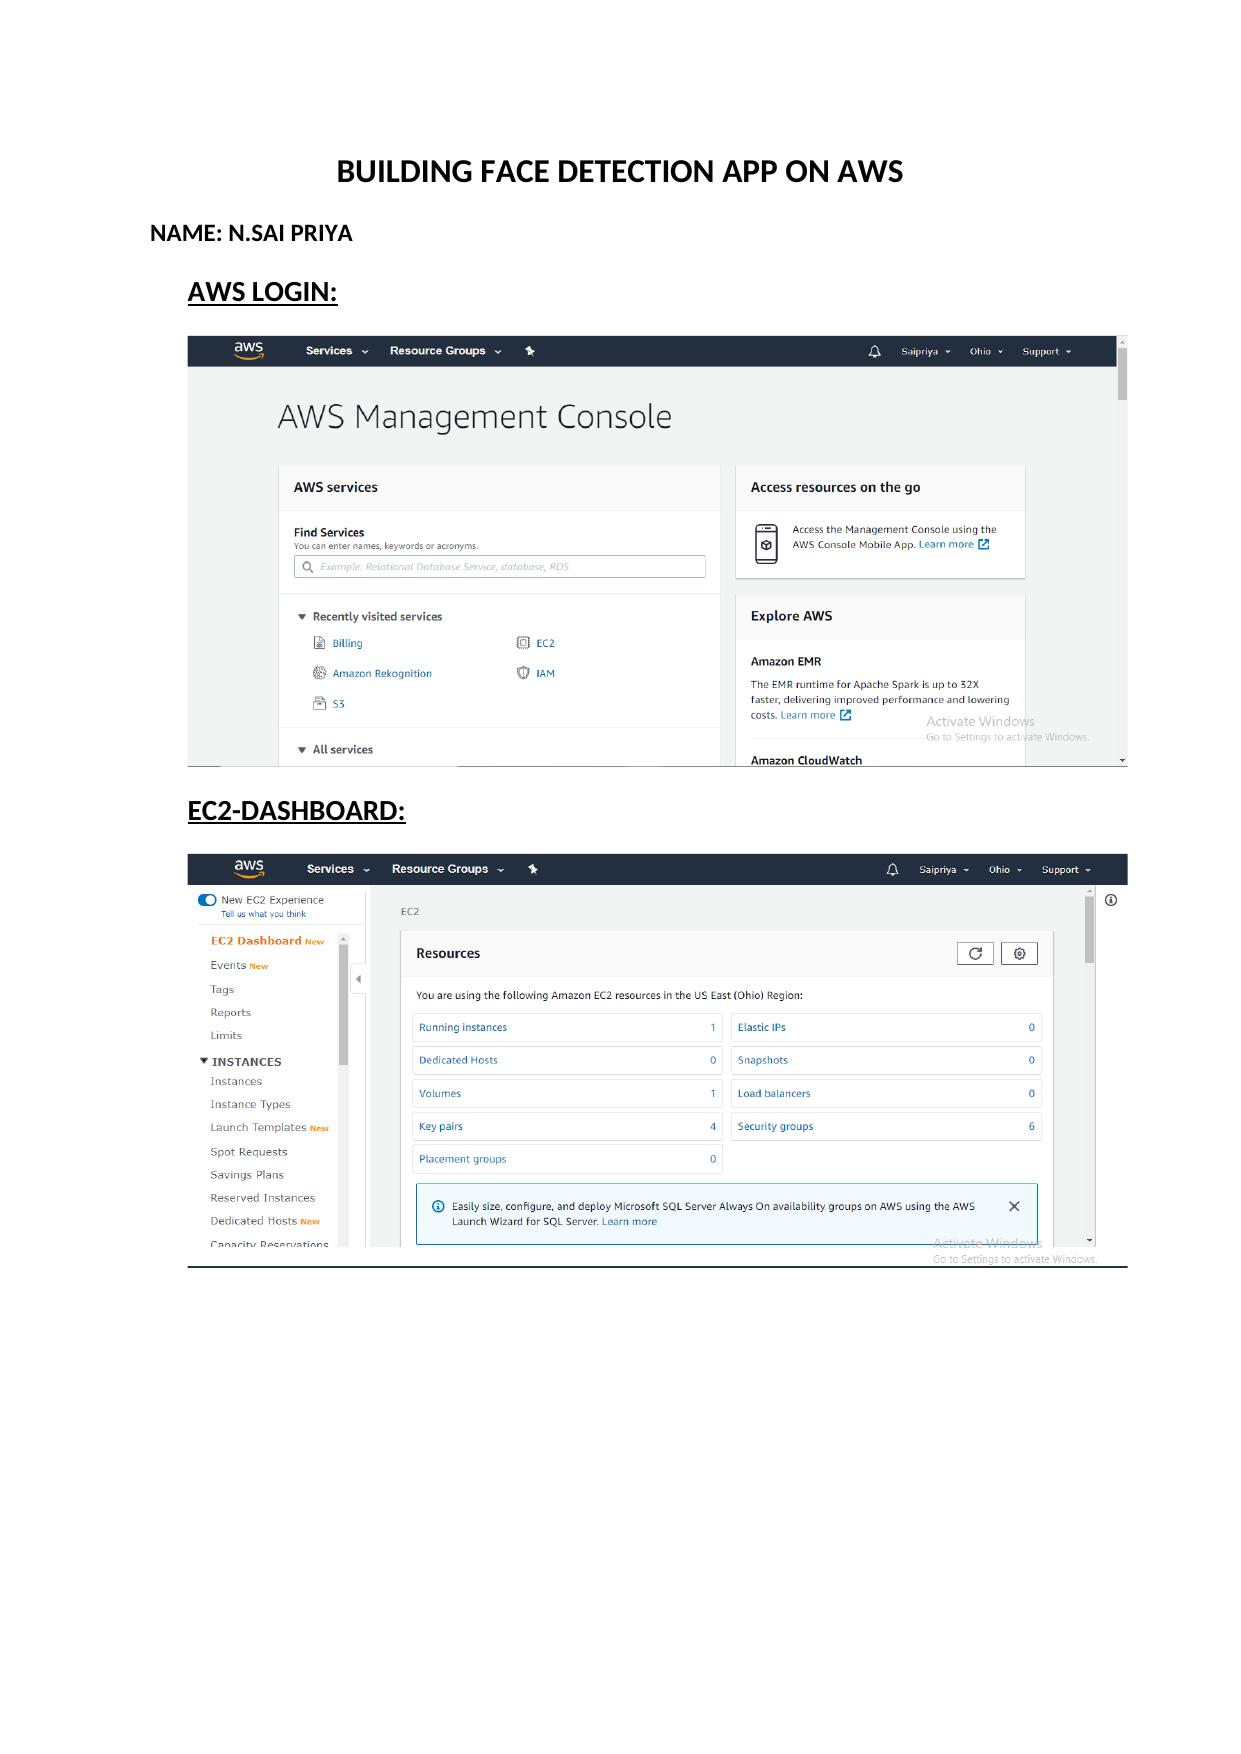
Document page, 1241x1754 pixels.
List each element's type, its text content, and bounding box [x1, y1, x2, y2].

text BUILDING FACE DETECTION APP ON AWS [150, 150, 1090, 191]
text AWS LOGIN: [187, 273, 1090, 309]
text NAME: N.SAI PRIYA [150, 218, 1090, 248]
picture [187, 853, 1128, 1268]
picture [187, 335, 1128, 767]
text EC2-DASHBOARD: [187, 792, 1090, 827]
